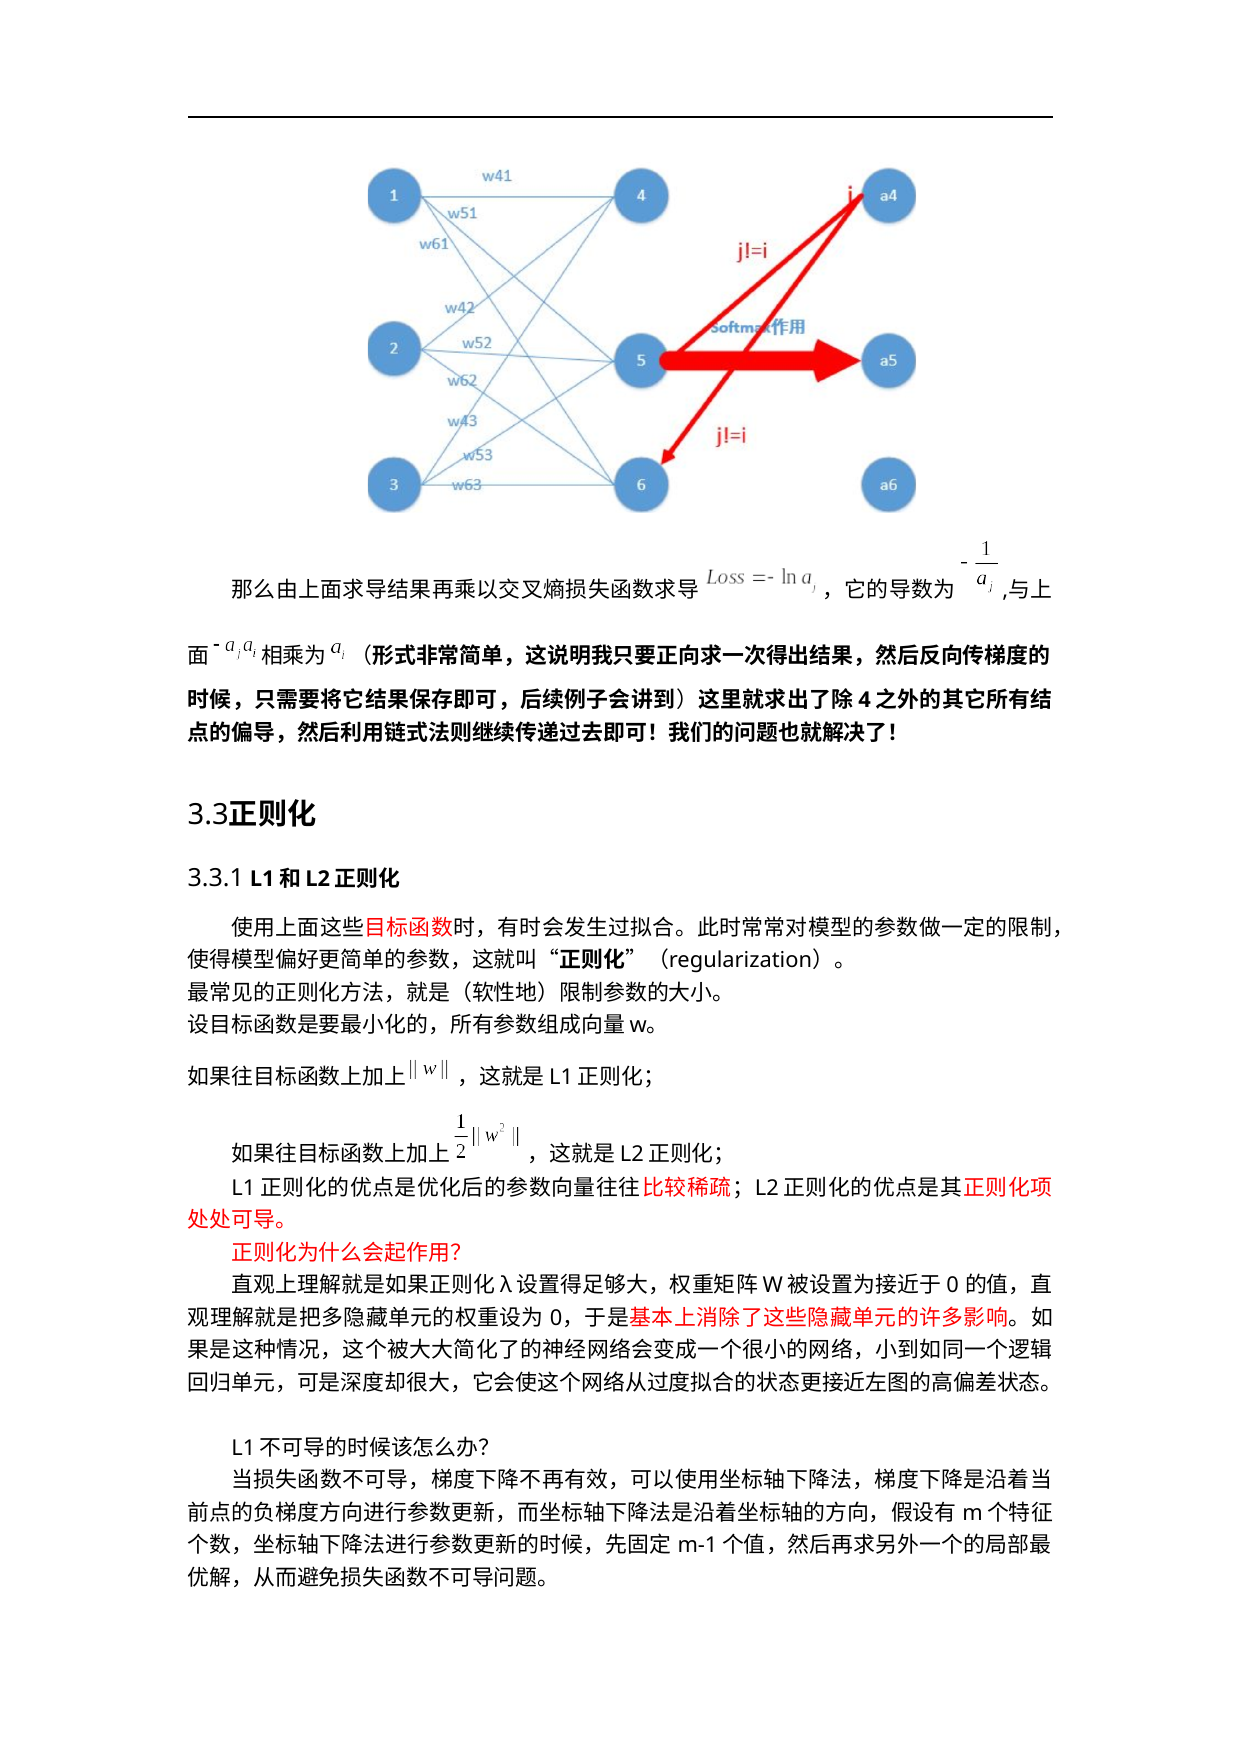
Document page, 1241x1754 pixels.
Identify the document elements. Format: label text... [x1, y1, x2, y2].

text L1不可导的时候该怎么办？ [187, 1429, 1053, 1462]
picture [367, 162, 917, 513]
text 当损失函数不可导，梯度下降不再有效，可以使用坐标轴下降法，梯度下降是沿着当前点的负梯度方向进行参数更新，而坐标轴下降法是沿着坐标轴的方向，假设有m个特征个数，坐标轴下降法进行参数更新的时候，先固定m-1个值，然后再求另外一个的局部最优解，从而避免损失函数不可导问题。 [187, 1462, 1053, 1592]
text 如果往目标函数上加上 ，这就是L2正则化； [187, 1104, 1053, 1169]
text 使用上面这些目标函数时，有时会发生过拟合。此时常常对模型的参数做一定的限制，使得模型偏好更简单的参数，这就叫“正则化”（regularization）。 最常见的正则化方法，就是（软性地）限制参数的大小。 设目标函数是要最小化的，所有参数组成向量w。 如果往目标函数上加上 ，这就是L1正则化； [187, 909, 1053, 1104]
text L1正则化的优点是优化后的参数向量往往比较稀疏；L2正则化的优点是其正则化项处处可导。 [187, 1169, 1053, 1234]
subtitle 正则化 [187, 779, 1053, 844]
text 那么由上面求导结果再乘以交叉熵损失函数求导，它的导数为,与上面相乘为（形式非常简单，这说明我只要正向求一次得出结果，然后反向传梯度的时候，只需要将它结果保存即可，后续例子会讲到）这里就求出了除4之外的其它所有结点的偏导，然后利用链式法则继续传递过去即可！我们的问题也就解决了！ [187, 519, 1053, 747]
text 直观上理解就是如果正则化λ设置得足够大，权重矩阵W被设置为接近于 0 的值，直观理解就是把多隐藏单元的权重设为 0，于是基本上消除了这些隐藏单元的许多影响。如果是这种情况，这个被大大简化了的神经网络会变成一个很小的网络，小到如同一个逻辑回归单元，可是深度却很大，它会使这个网络从过度拟合的状态更接近左图的高偏差状态。 [187, 1267, 1053, 1397]
text 正则化为什么会起作用？ [187, 1234, 1053, 1267]
subtitle L1和L2正则化 [187, 844, 1053, 909]
